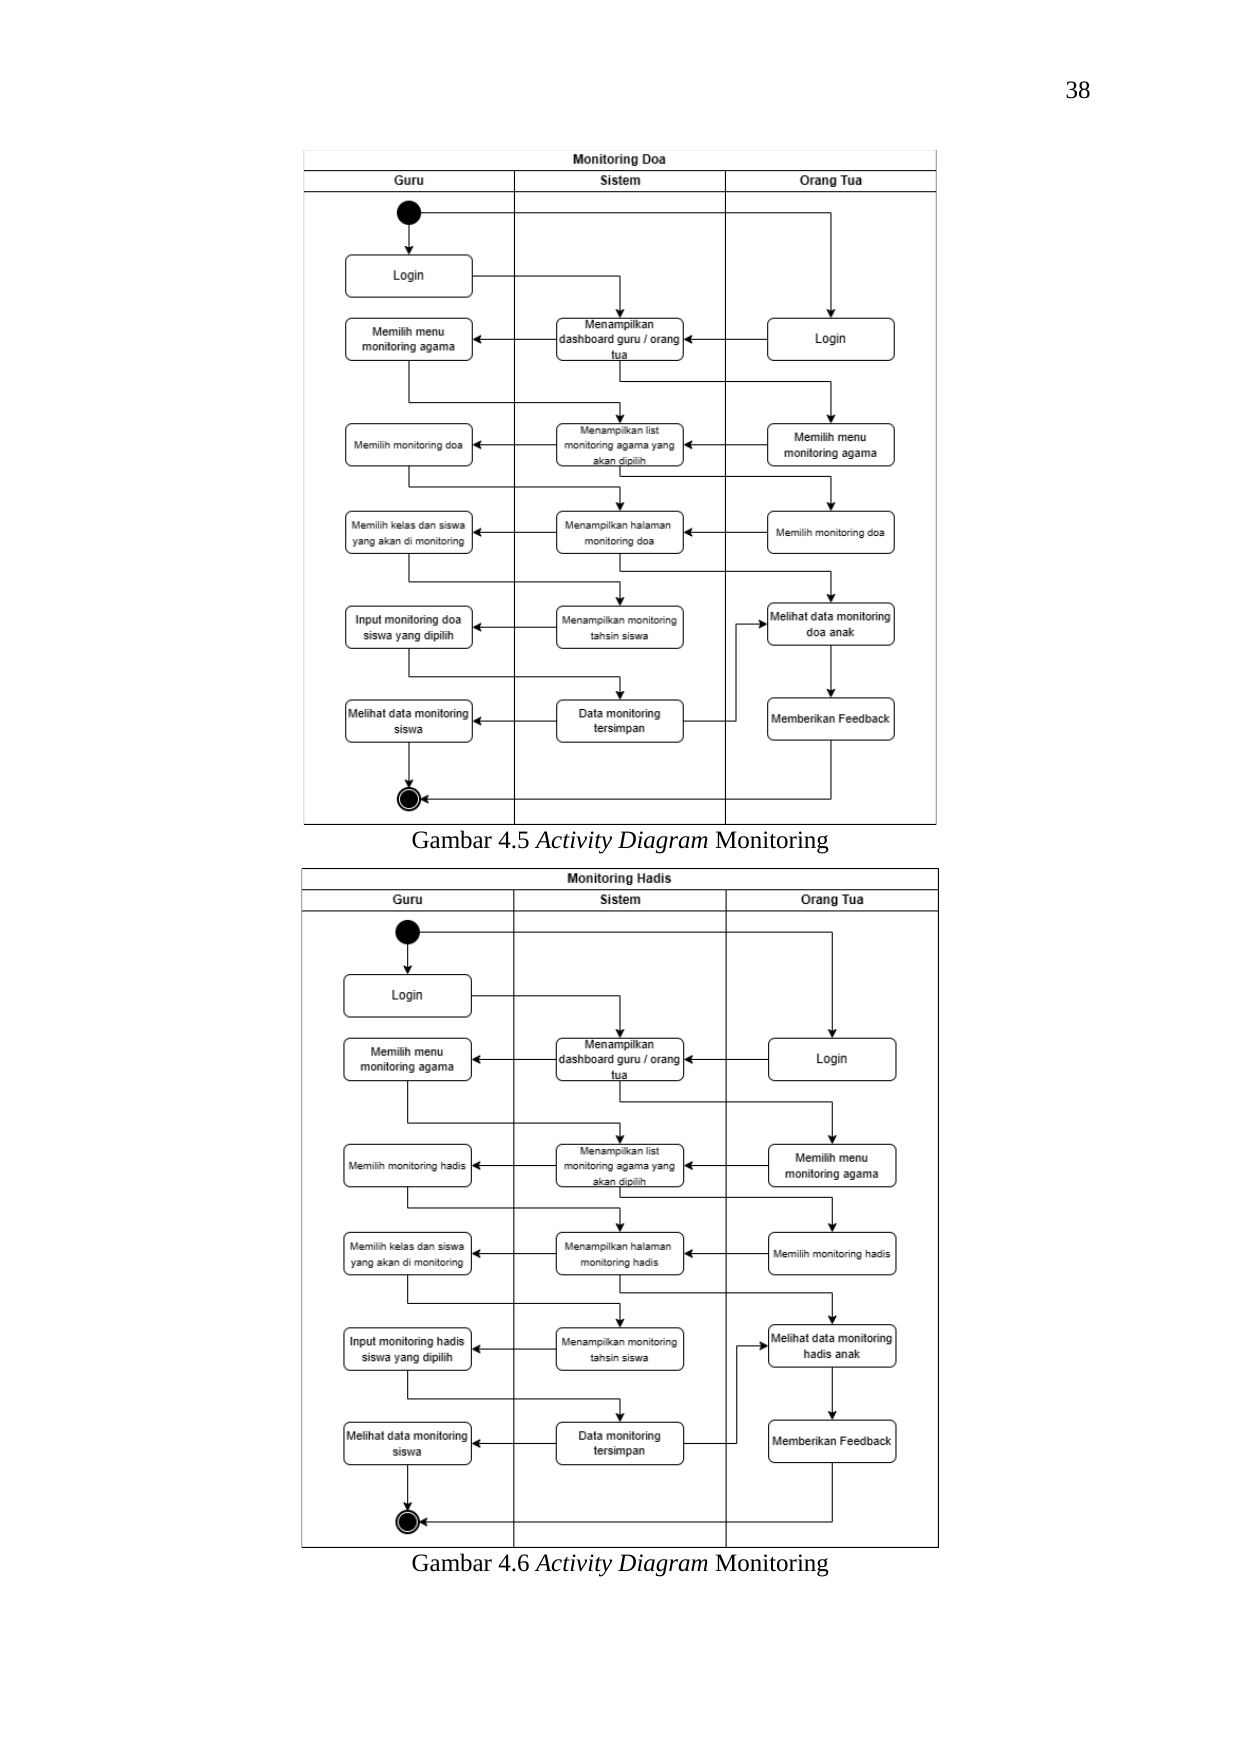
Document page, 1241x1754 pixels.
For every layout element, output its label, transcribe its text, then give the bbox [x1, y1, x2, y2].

picture [303, 150, 937, 825]
text Gambar 4.6 Activity Diagram Monitoring [150, 1548, 1090, 1576]
picture [301, 868, 939, 1548]
text Gambar 4.5 Activity Diagram Monitoring [150, 825, 1090, 854]
